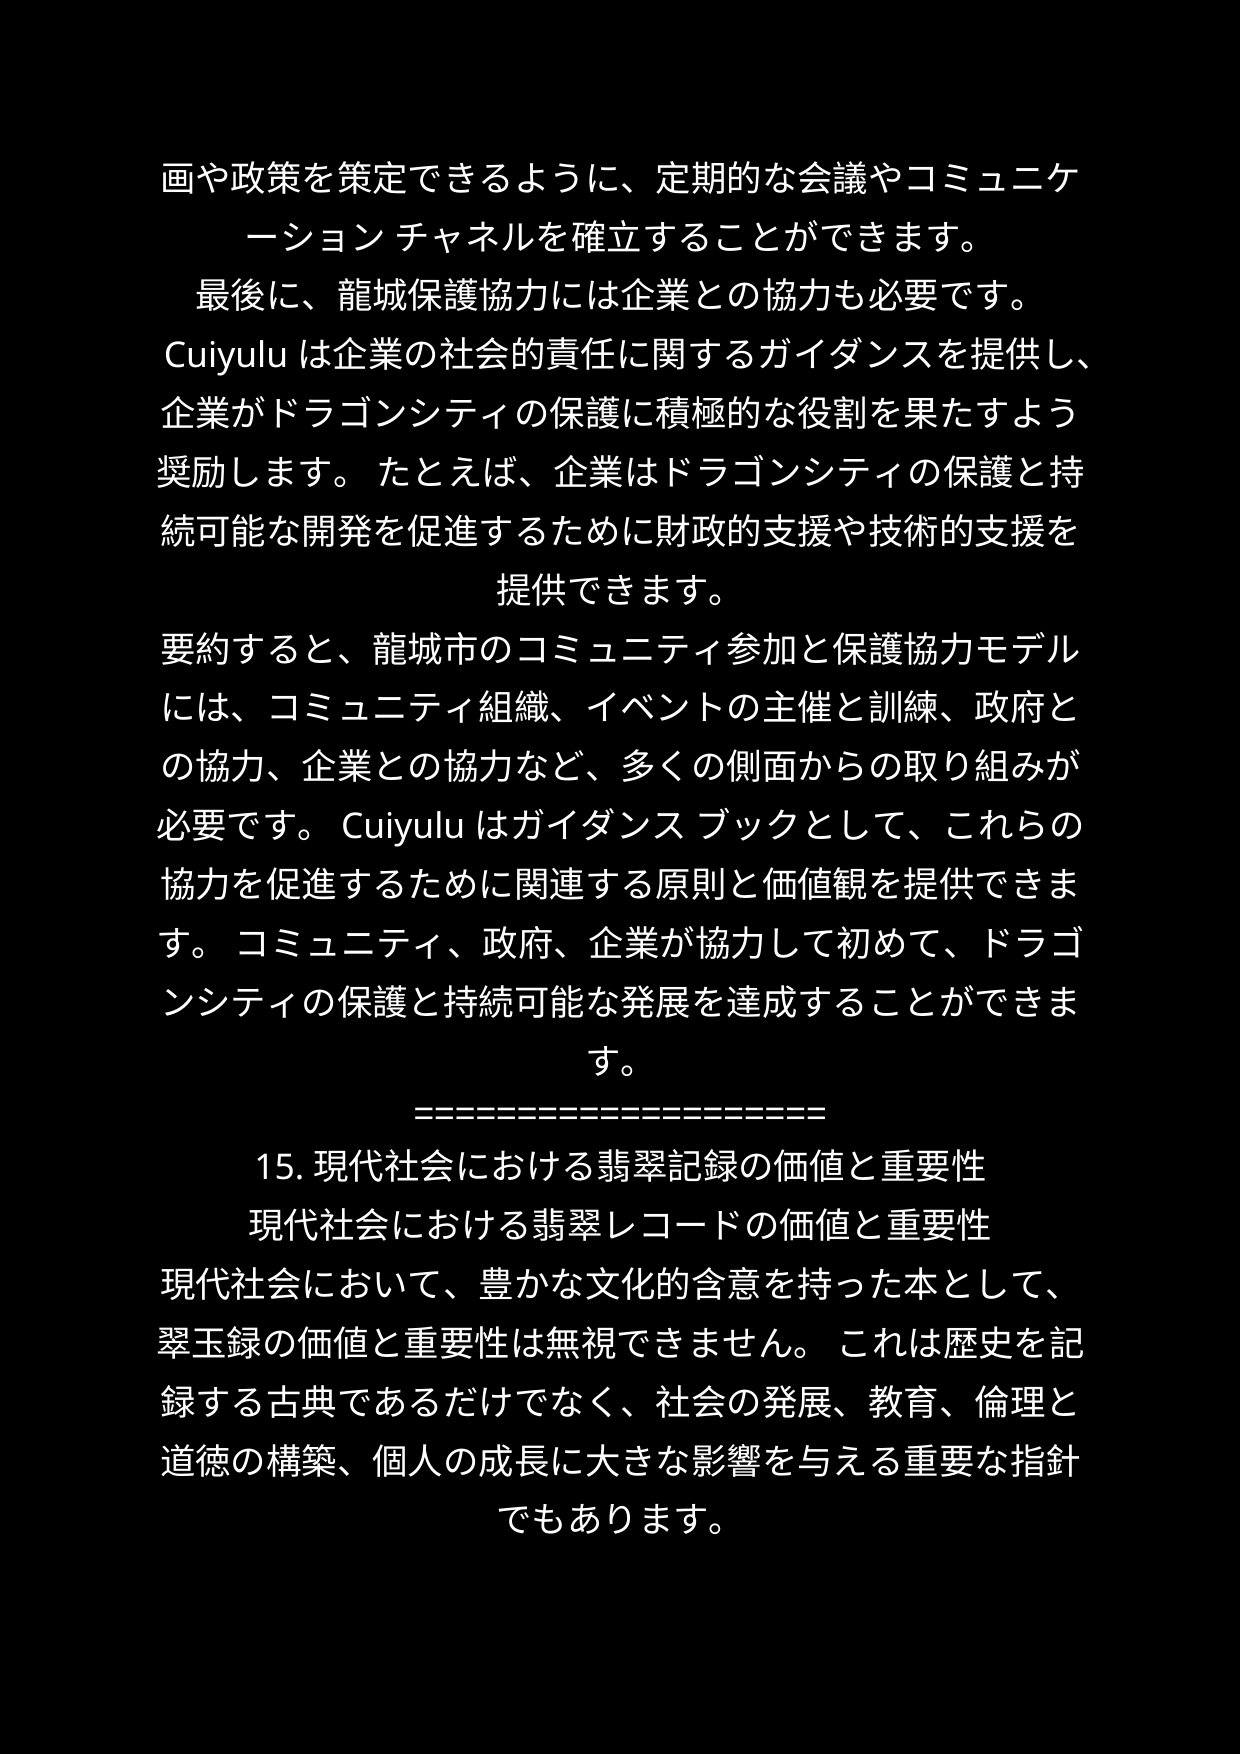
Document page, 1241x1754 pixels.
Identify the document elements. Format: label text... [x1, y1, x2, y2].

text ==================== [150, 1092, 1090, 1133]
text 最後に、龍城保護協力には企業との協力も必要です。 Cuiyulu は企業の社会的責任に関するガイダンスを提供し、企業がドラゴンシティの保護に積極的な役割を果たすよう奨励します。 たとえば、企業はドラゴンシティの保護と持続可能な開発を促進するために財政的支援や技術的支援を提供できます。 [150, 268, 1090, 613]
text 15. 現代社会における翡翠記録の価値と重要性 [150, 1139, 1090, 1190]
text 要約すると、龍城市のコミュニティ参加と保護協力モデルには、コミュニティ組織、イベントの主催と訓練、政府との協力、企業との協力など、多くの側面からの取り組みが必要です。 Cuiyulu はガイダンス ブックとして、これらの協力を促進するために関連する原則と価値観を提供できます。 コミュニティ、政府、企業が協力して初めて、ドラゴンシティの保護と持続可能な発展を達成することができます。 [150, 621, 1090, 1084]
text 現代社会において、豊かな文化的含意を持った本として、翠玉録の価値と重要性は無視できません。 これは歴史を記録する古典であるだけでなく、社会の発展、教育、倫理と道徳の構築、個人の成長に大きな影響を与える重要な指針でもあります。 [150, 1256, 1090, 1543]
text 現代社会における翡翠レコードの価値と重要性 [150, 1198, 1090, 1249]
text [150, 150, 1090, 260]
